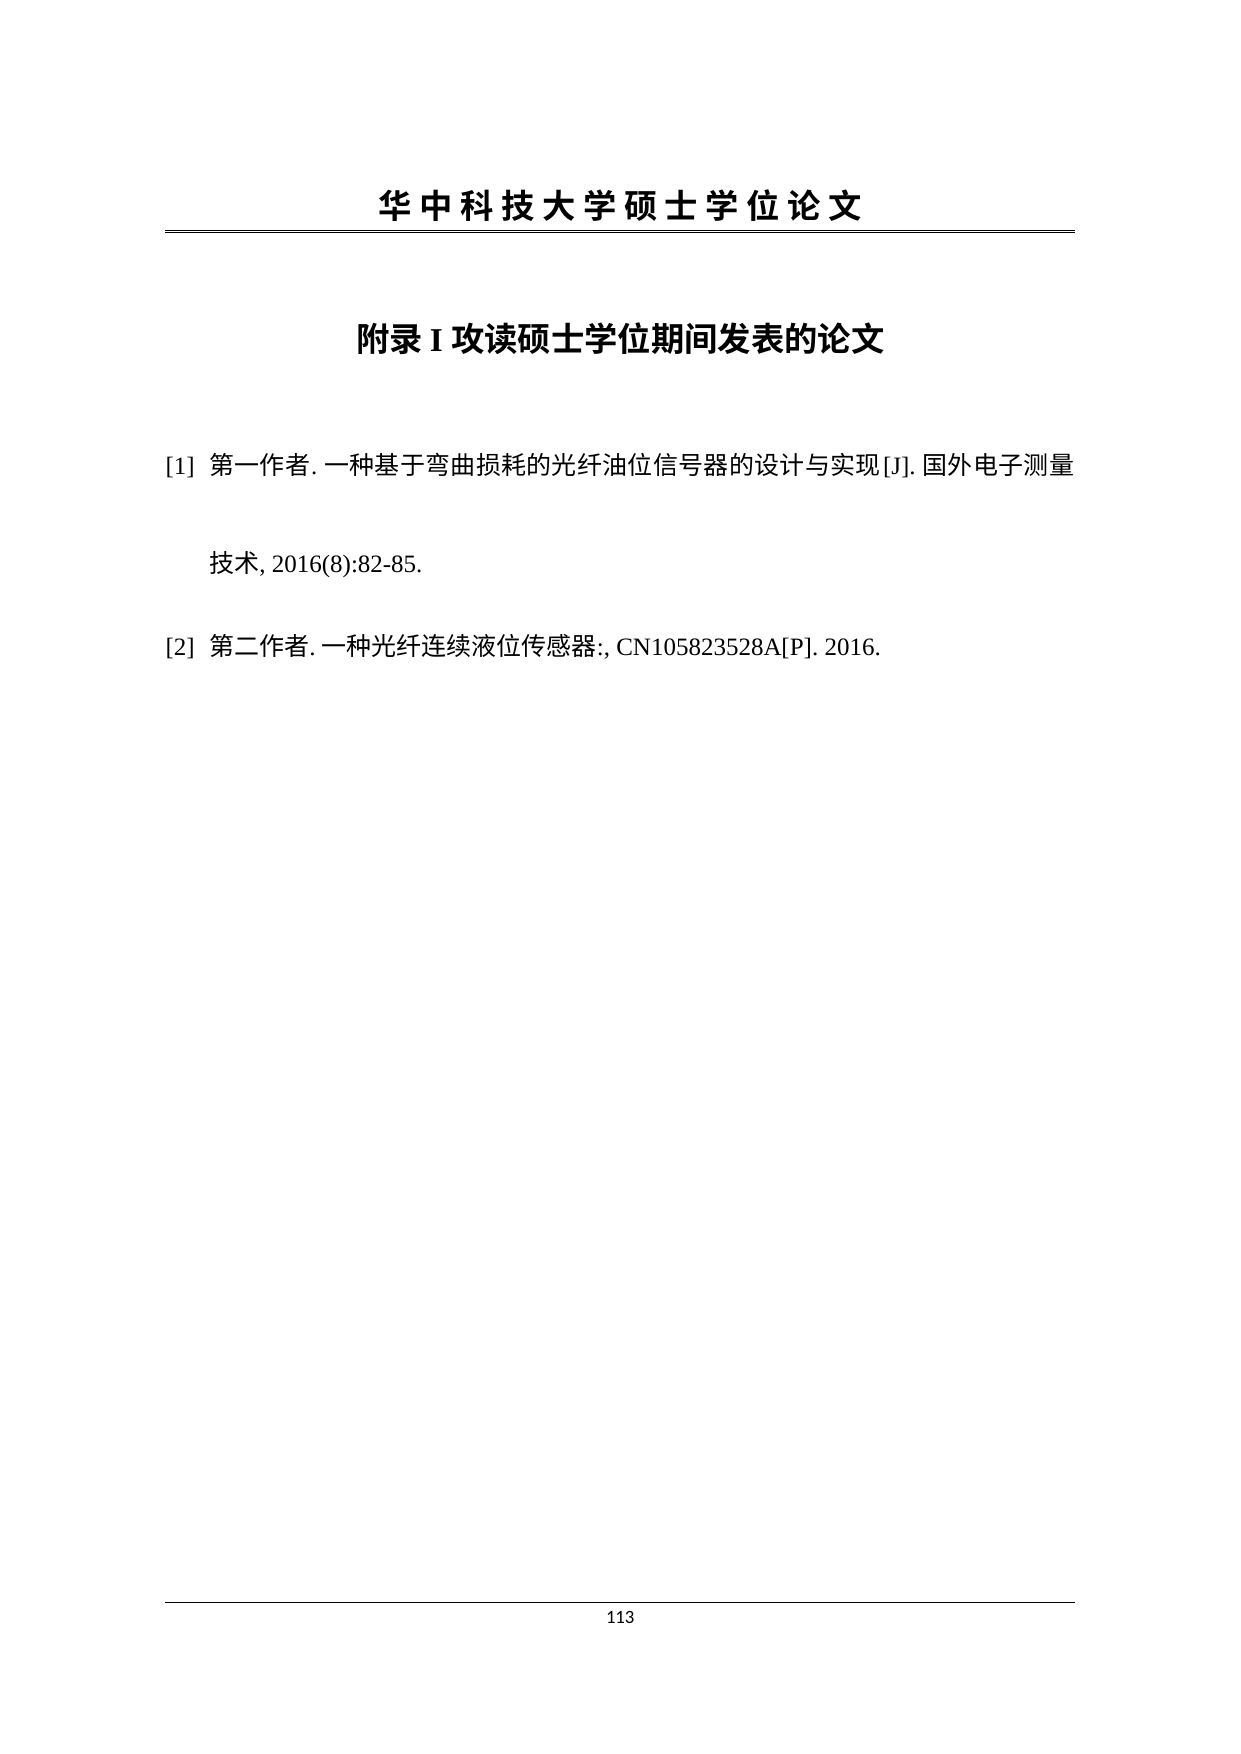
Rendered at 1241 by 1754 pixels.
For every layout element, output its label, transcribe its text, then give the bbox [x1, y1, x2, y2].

list 第二作者. 一种光纤连续液位传感器:, CN105823528A[P]. 2016. [165, 612, 1075, 677]
list 第一作者. 一种基于弯曲损耗的光纤油位信号器的设计与实现[J]. 国外电子测量技术, 2016(8):82-85. [165, 431, 1075, 594]
text 附录I 攻读硕士学位期间发表的论文 [165, 304, 1075, 369]
